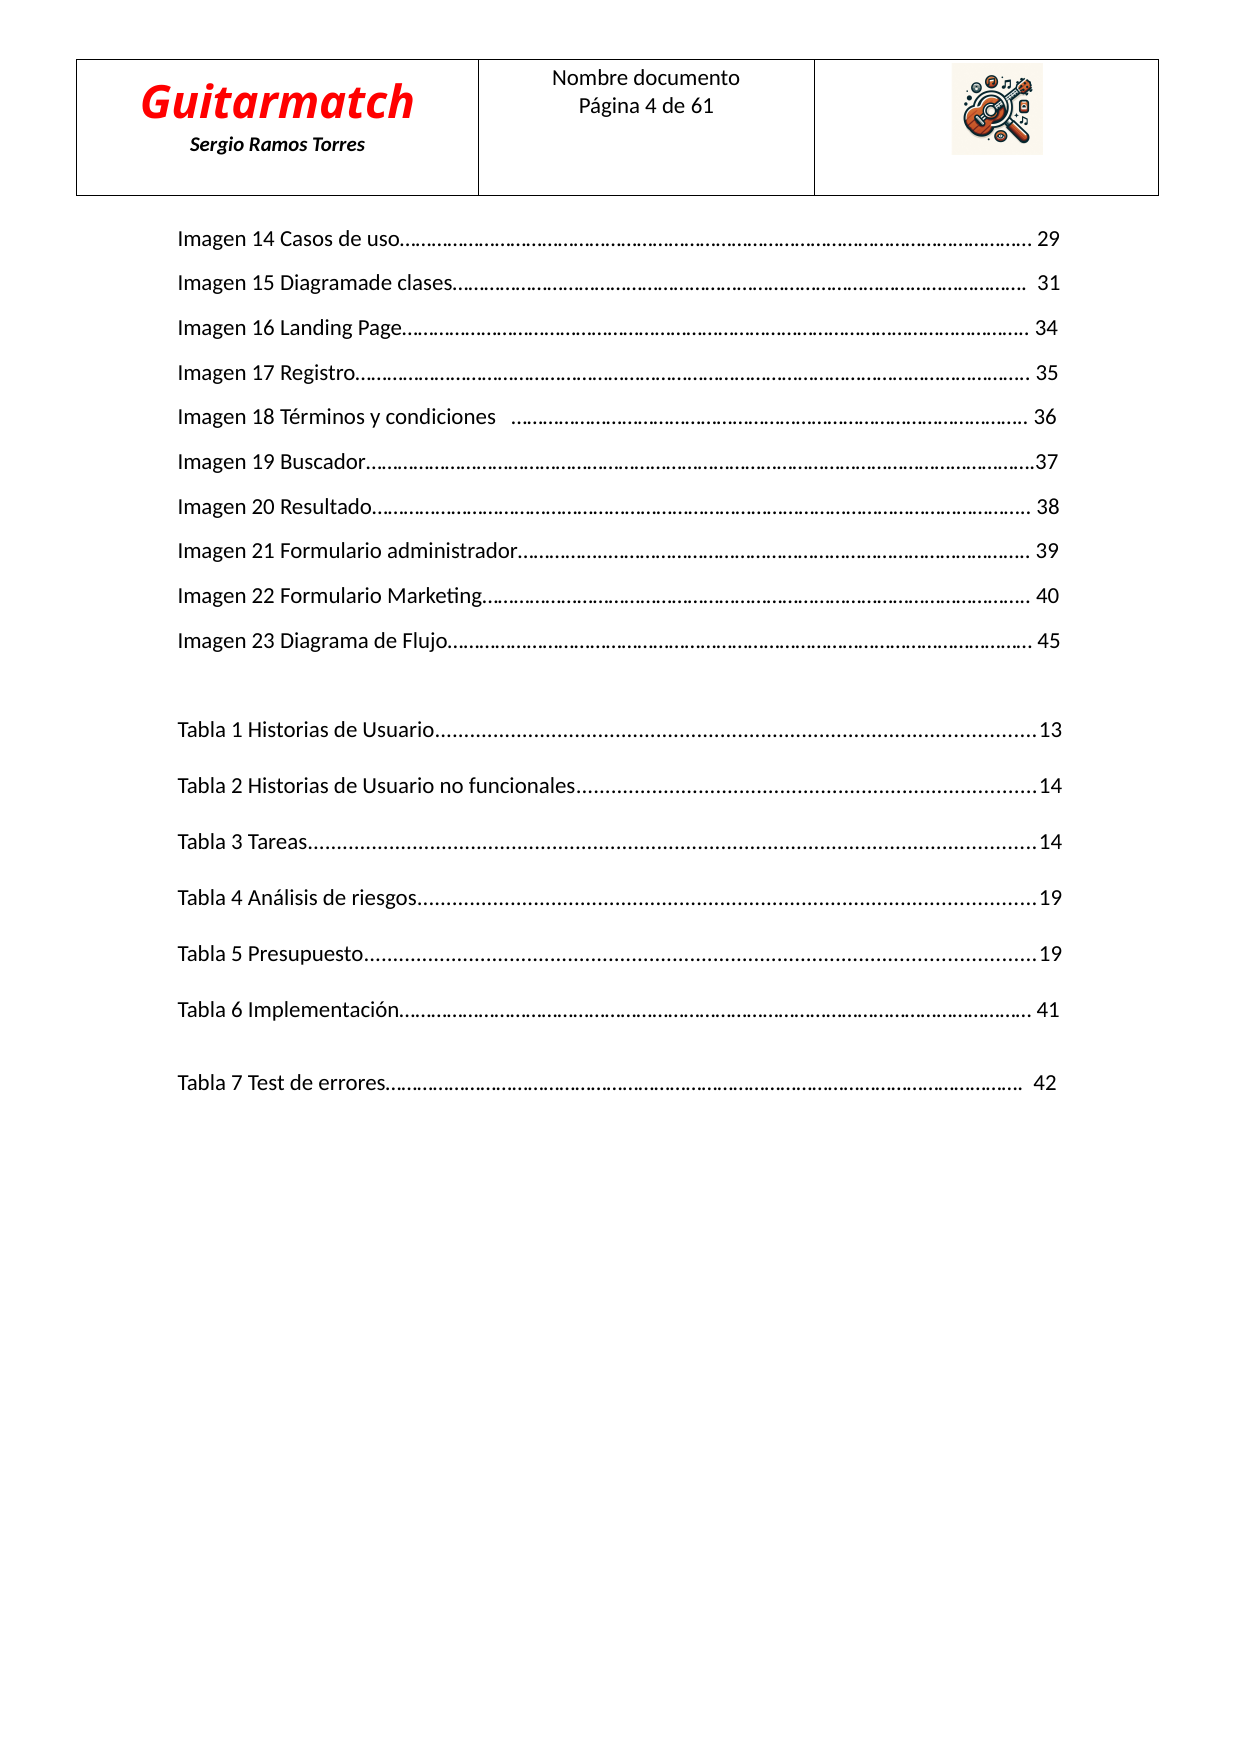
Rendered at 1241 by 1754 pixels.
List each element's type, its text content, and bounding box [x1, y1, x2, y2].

text Tabla 6 Implementación………………………………………………………………………………………………………… 41 [177, 996, 1063, 1023]
text Imagen 17 Registro……………………………………………………………………………………………………………….. 35 [177, 358, 1063, 386]
text Imagen 23 Diagrama de Flujo………………………………………………………………………………………………… 45 [177, 626, 1063, 654]
text Tabla 7 Test de errores…………………………………………………………………………………………………………. 42 [177, 1068, 1063, 1096]
text Imagen 22 Formulario Marketing………………………………………………………………………………………….. 40 [177, 581, 1063, 609]
text Imagen 16 Landing Page……………………………………………………………………………………………………….. 34 [177, 313, 1063, 341]
text Imagen 15 Diagramade clases………………………………………………………………………………………………. 31 [177, 268, 1063, 296]
picture [951, 63, 1043, 155]
text Tabla 5 Presupuesto 19 [177, 939, 1063, 967]
text Tabla 2 Historias de Usuario no funcionales 14 [177, 771, 1063, 799]
text Tabla 4 Análisis de riesgos 19 [177, 883, 1063, 911]
text Imagen 20 Resultado…………………………………………………………………………………………………………….. 38 [177, 492, 1063, 520]
text Imagen 14 Casos de uso………………………………………………………………………………………………………… 29 [177, 224, 1063, 252]
text Imagen 21 Formulario administrador……………..…………………………………………………………………….. 39 [177, 537, 1063, 564]
text Tabla 3 Tareas 14 [177, 827, 1063, 855]
text Tabla 1 Historias de Usuario 13 [177, 715, 1063, 743]
text Imagen 18 Términos y condiciones …………………………………………………………………………………….. 36 [177, 402, 1063, 431]
text Imagen 19 Buscador……………………………………………………………………………………………………………….37 [177, 447, 1063, 475]
